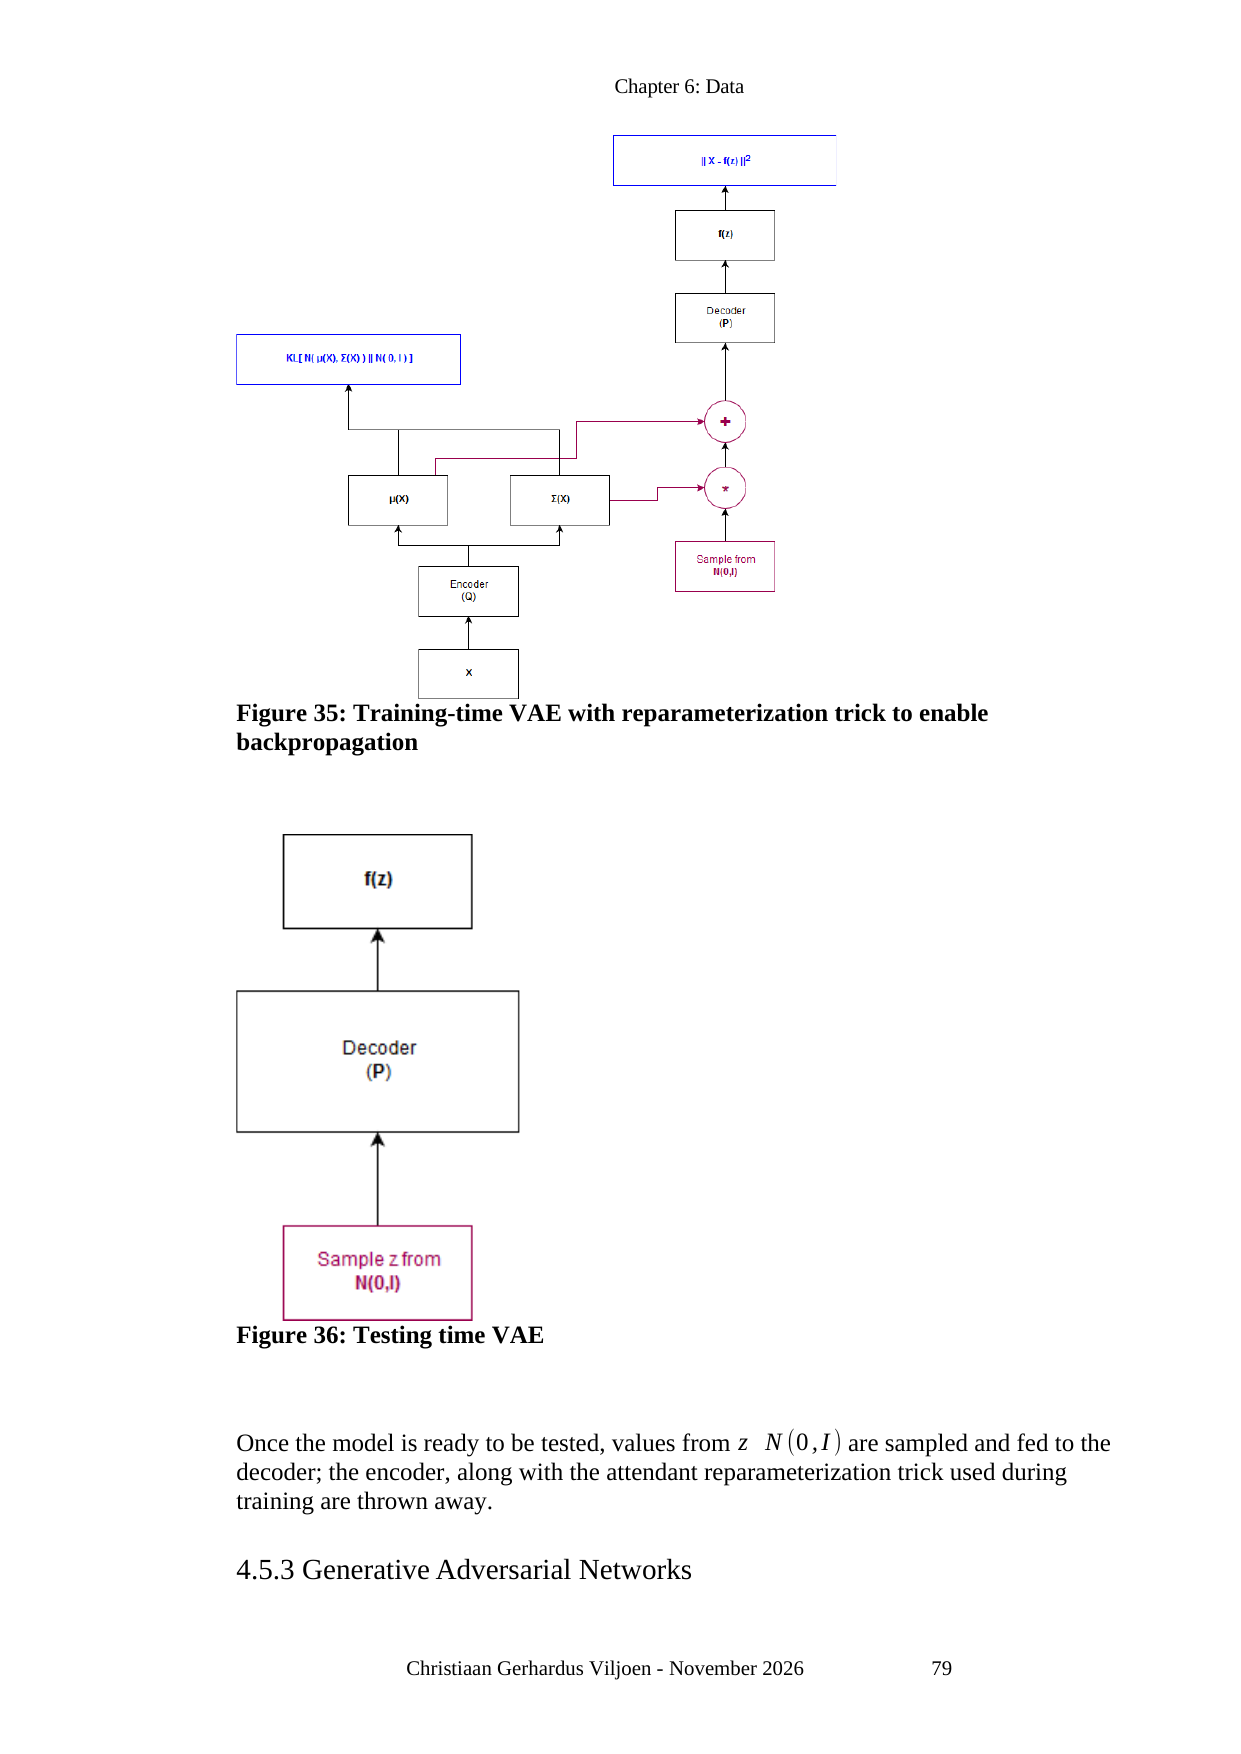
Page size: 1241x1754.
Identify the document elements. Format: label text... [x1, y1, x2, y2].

picture [236, 834, 520, 1321]
text Once the model is ready to be tested, values from are sampled and fed to the decoder; the encoder, along with the attendant reparameterization trick used during training are thrown away. [236, 1427, 1122, 1515]
subtitle Generative Adversarial Networks [236, 1552, 1122, 1586]
text Figure 35: Training-time VAE with reparameterization trick to enable backpropagation [236, 698, 1122, 756]
text Figure 36: Testing time VAE [236, 1320, 1122, 1349]
picture [236, 135, 837, 699]
